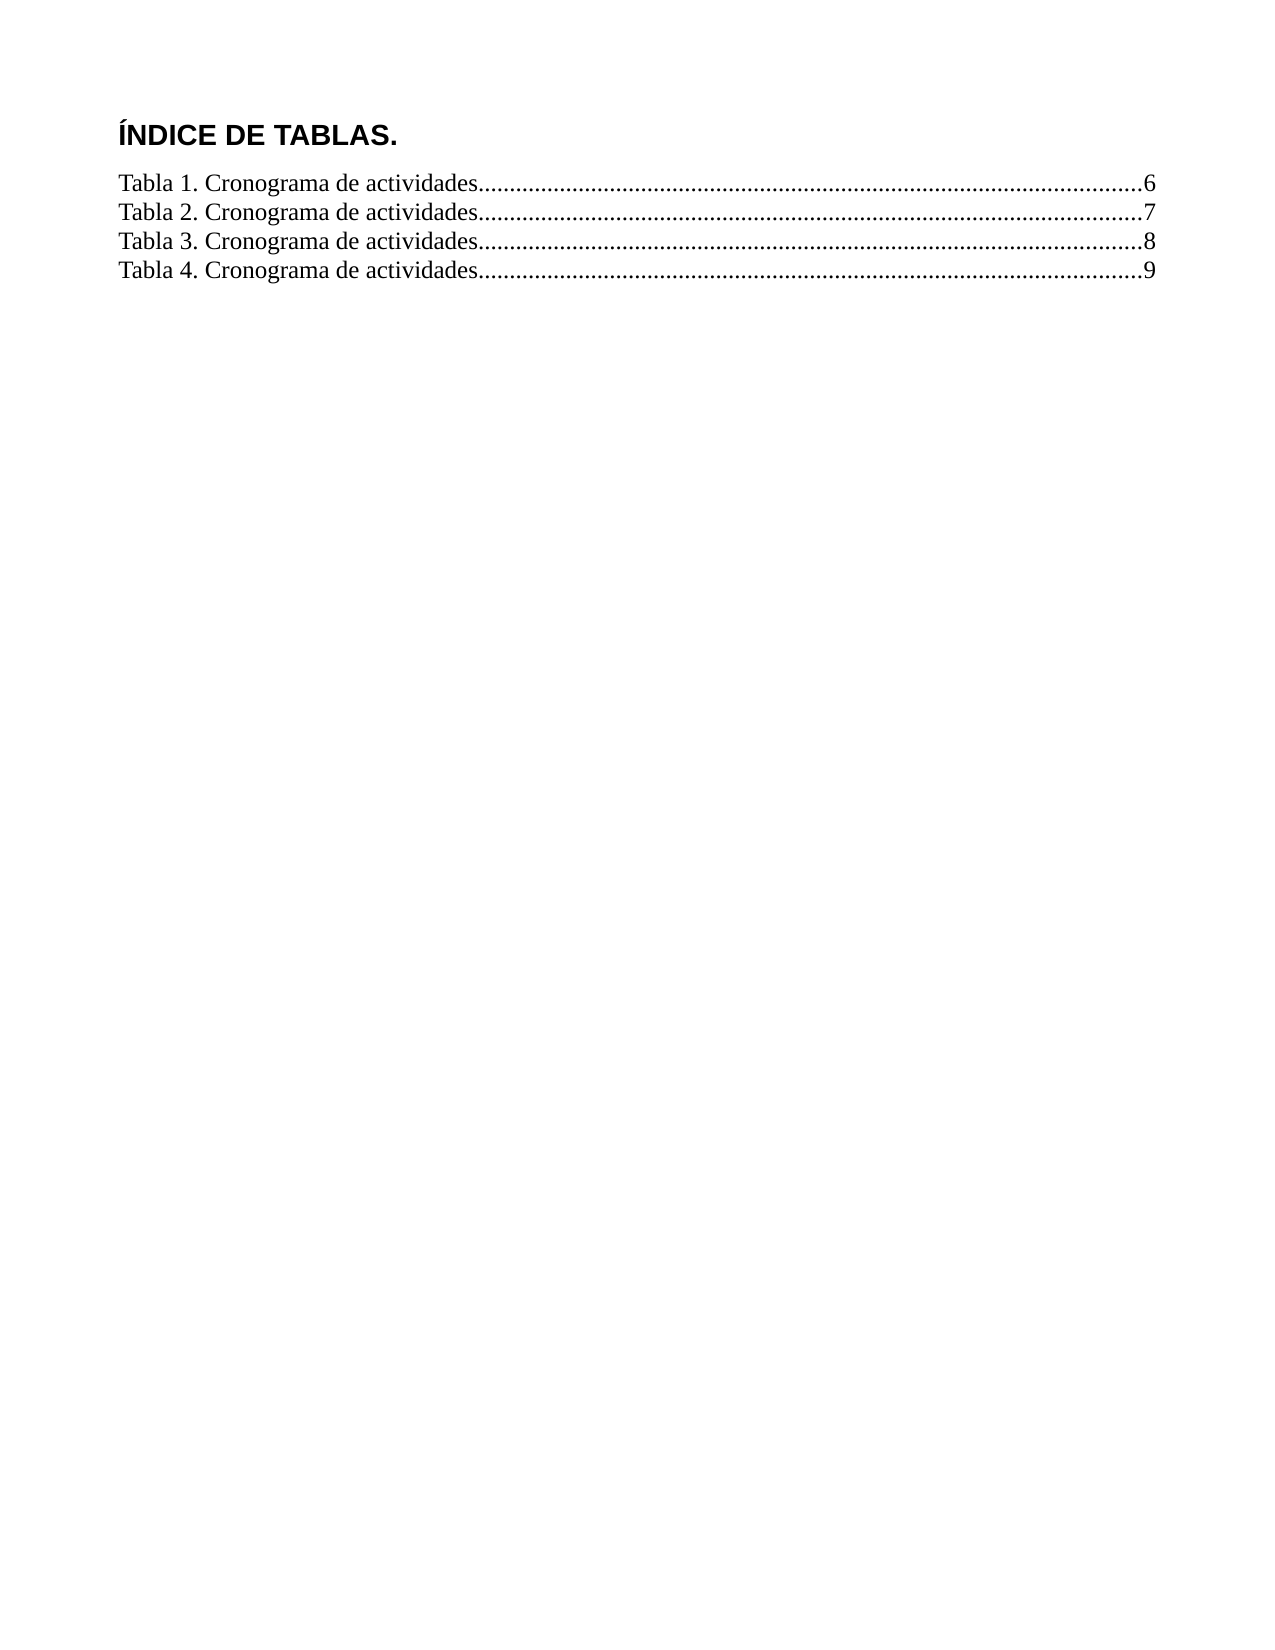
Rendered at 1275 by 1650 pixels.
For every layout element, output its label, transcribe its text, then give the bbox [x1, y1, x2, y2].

text Tabla 4. Cronograma de actividades 9 [118, 255, 1157, 283]
text Tabla 3. Cronograma de actividades 8 [118, 226, 1157, 255]
text Tabla 2. Cronograma de actividades 7 [118, 197, 1157, 226]
text Tabla 1. Cronograma de actividades 6 [118, 168, 1157, 197]
text ÍNDICE DE TABLAS. [118, 118, 1157, 152]
